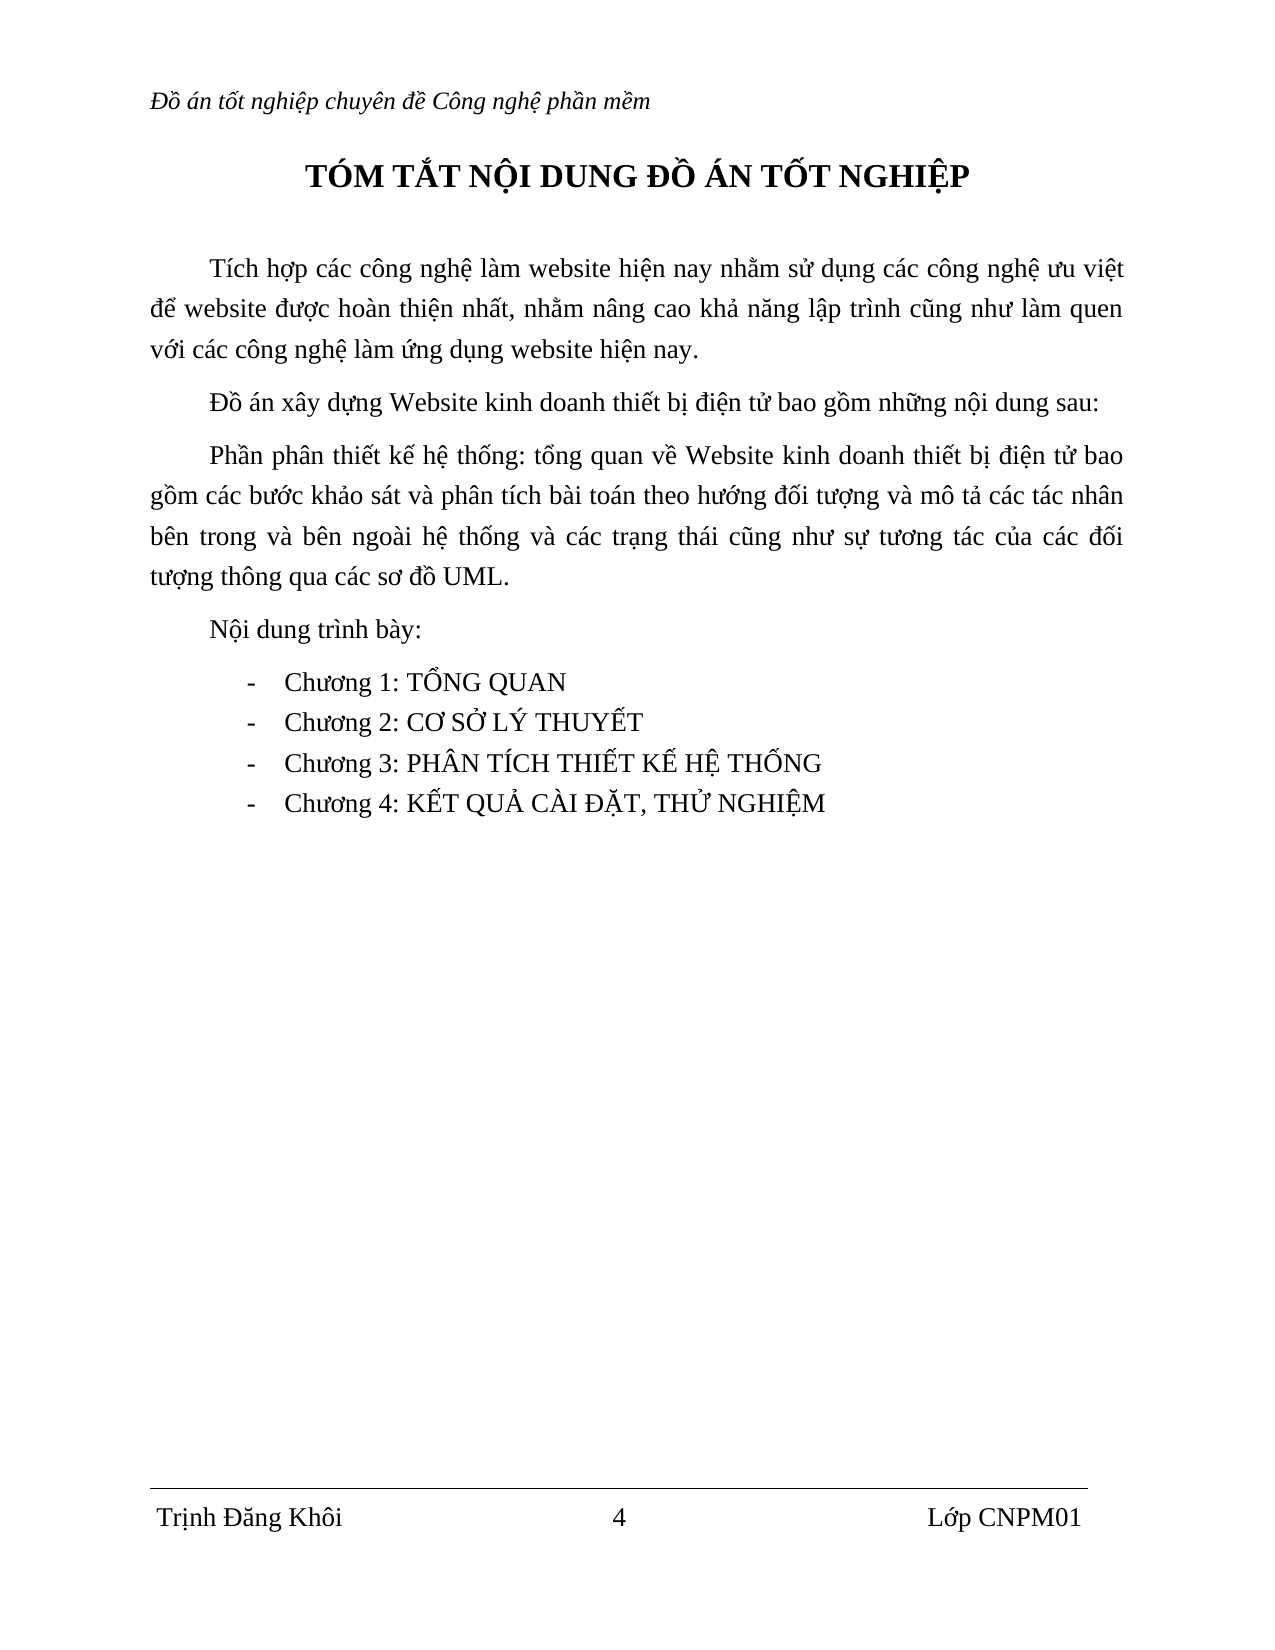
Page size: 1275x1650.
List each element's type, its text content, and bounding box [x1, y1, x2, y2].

text Nội dung trình bày: [150, 613, 1125, 644]
list Chương 3: PHÂN TÍCH THIẾT KẾ HỆ THỐNG [247, 747, 1125, 778]
text Đồ án xây dựng Website kinh doanh thiết bị điện tử bao gồm những nội dung sau: [150, 386, 1125, 417]
text Phần phân thiết kế hệ thống: tổng quan về Website kinh doanh thiết bị điện tử bao gồm các bước khảo sát và phân tích bài toán theo hướng đối tượng và mô tả các tác nhân bên trong và bên ngoài hệ thống và các trạng thái cũng như sự tương tác của các đối tượng thông qua các sơ đồ UML. [150, 439, 1125, 591]
list Chương 4: KẾT QUẢ CÀI ĐẶT, THỬ NGHIỆM [247, 787, 1125, 818]
subtitle TÓM TẮT NỘI DUNG ĐỒ ÁN TỐT NGHIỆP [150, 156, 1125, 194]
list Chương 2: CƠ SỞ LÝ THUYẾT [247, 706, 1125, 737]
text Tích hợp các công nghệ làm website hiện nay nhằm sử dụng các công nghệ ưu việt để website được hoàn thiện nhất, nhằm nâng cao khả năng lập trình cũng như làm quen với các công nghệ làm ứng dụng website hiện nay. [150, 252, 1125, 364]
list Chương 1: TỔNG QUAN [247, 666, 1125, 697]
